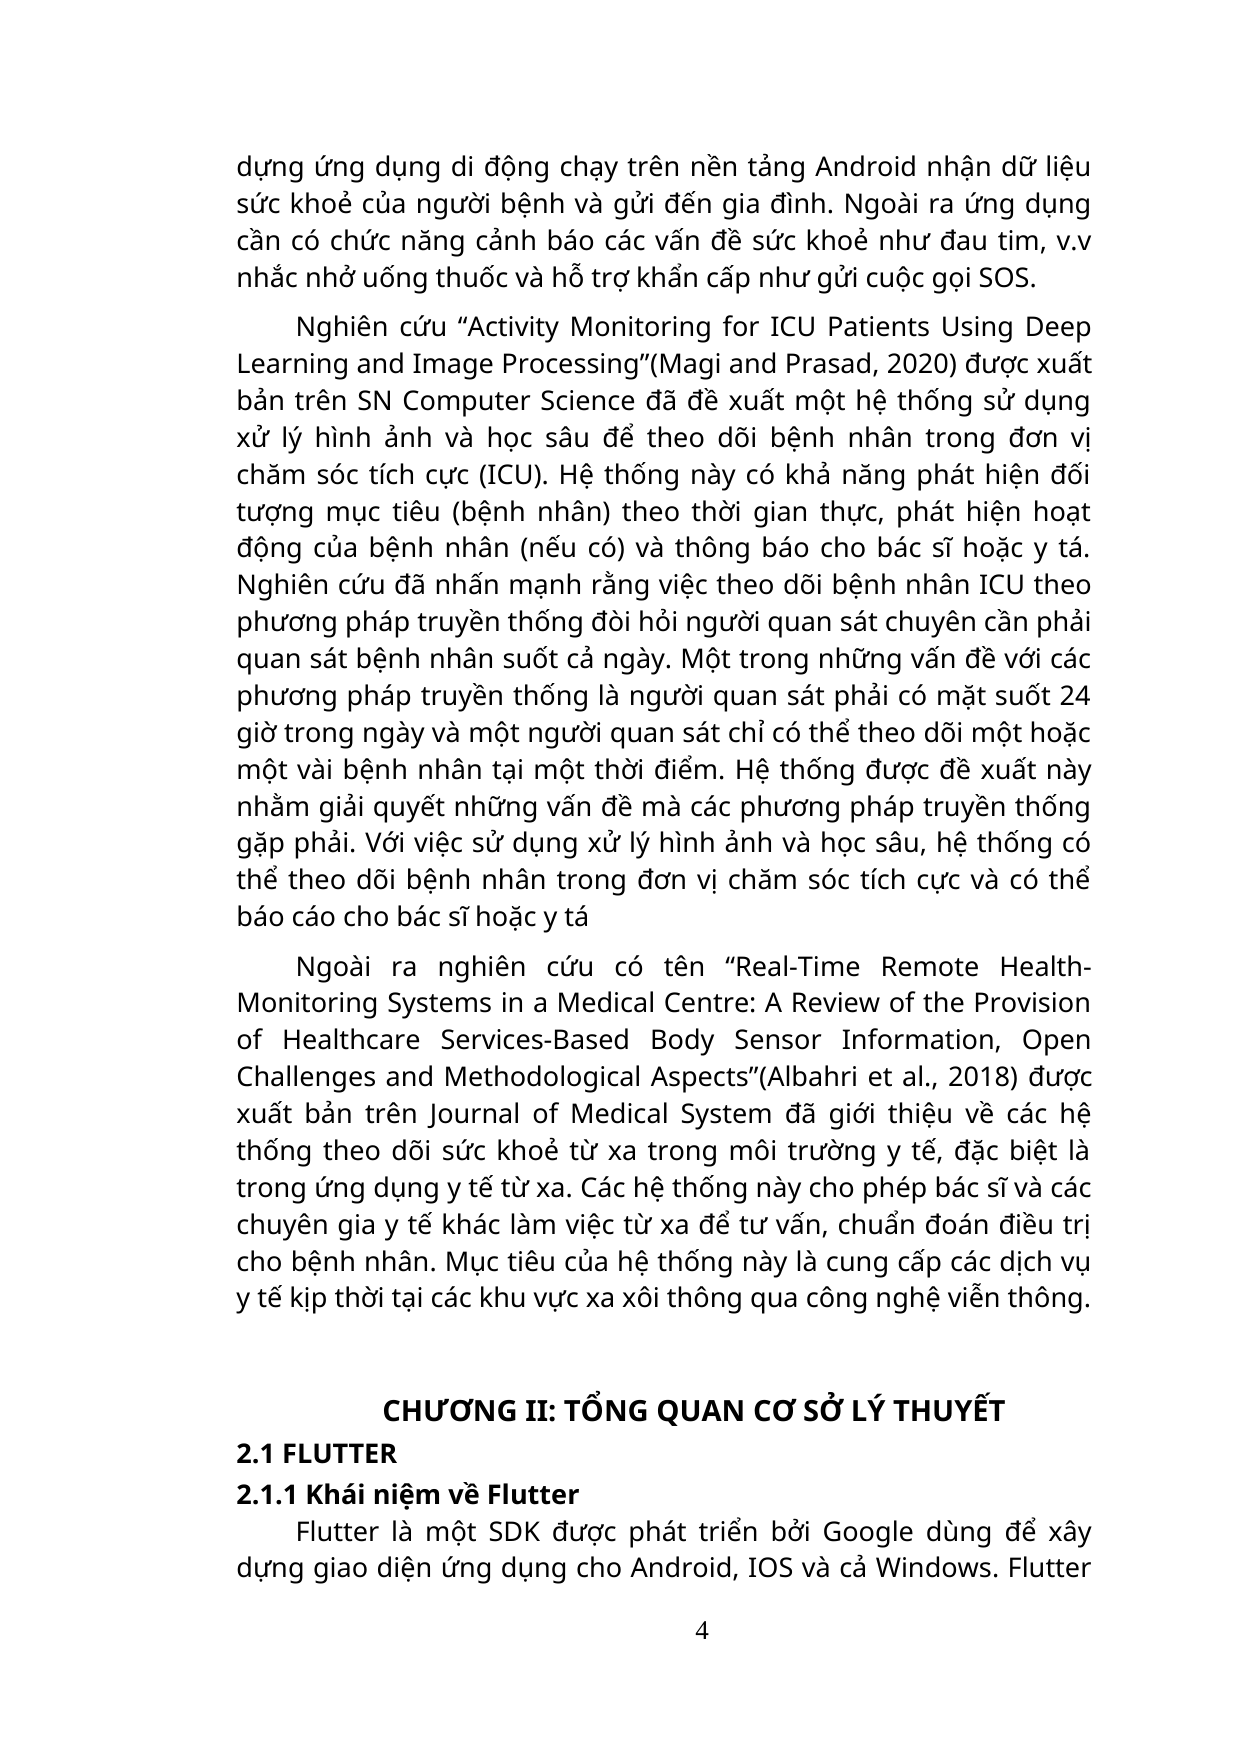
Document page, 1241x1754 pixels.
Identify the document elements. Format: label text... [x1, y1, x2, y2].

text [236, 1512, 1092, 1586]
text Ngoài ra nghiên cứu có tên “Real-Time Remote Health-Monitoring Systems in a Medical Centre: A Review of the Provision of Healthcare Services-Based Body Sensor Information, Open Challenges and Methodological Aspects”(Albahri et al., 2018) được xuất bản trên Journal of Medical System đã giới thiệu về các hệ thống theo dõi sức khoẻ từ xa trong môi trường y tế, đặc biệt là trong ứng dụng y tế từ xa. Các hệ thống này cho phép bác sĩ và các chuyên gia y tế khác làm việc từ xa để tư vấn, chuẩn đoán điều trị cho bệnh nhân. Mục tiêu của hệ thống này là cung cấp các dịch vụ y tế kịp thời tại các khu vực xa xôi thông qua công nghệ viễn thông. [236, 947, 1092, 1316]
subtitle 2.1 FLUTTER [236, 1434, 1092, 1471]
text Nghiên cứu “Activity Monitoring for ICU Patients Using Deep Learning and Image Processing”(Magi and Prasad, 2020) được xuất bản trên SN Computer Science đã đề xuất một hệ thống sử dụng xử lý hình ảnh và học sâu để theo dõi bệnh nhân trong đơn vị chăm sóc tích cực (ICU). Hệ thống này có khả năng phát hiện đối tượng mục tiêu (bệnh nhân) theo thời gian thực, phát hiện hoạt động của bệnh nhân (nếu có) và thông báo cho bác sĩ hoặc y tá. Nghiên cứu đã nhấn mạnh rằng việc theo dõi bệnh nhân ICU theo phương pháp truyền thống đòi hỏi người quan sát chuyên cần phải quan sát bệnh nhân suốt cả ngày. Một trong những vấn đề với các phương pháp truyền thống là người quan sát phải có mặt suốt 24 giờ trong ngày và một người quan sát chỉ có thể theo dõi một hoặc một vài bệnh nhân tại một thời điểm. Hệ thống được đề xuất này nhằm giải quyết những vấn đề mà các phương pháp truyền thống gặp phải. Với việc sử dụng xử lý hình ảnh và học sâu, hệ thống có thể theo dõi bệnh nhân trong đơn vị chăm sóc tích cực và có thể báo cáo cho bác sĩ hoặc y tá [236, 308, 1092, 934]
subtitle 2.1.1 Khái niệm về Flutter [236, 1475, 1092, 1512]
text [236, 148, 1092, 295]
subtitle CHƯƠNG II: TỔNG QUAN CƠ SỞ LÝ THUYẾT [236, 1390, 1092, 1430]
